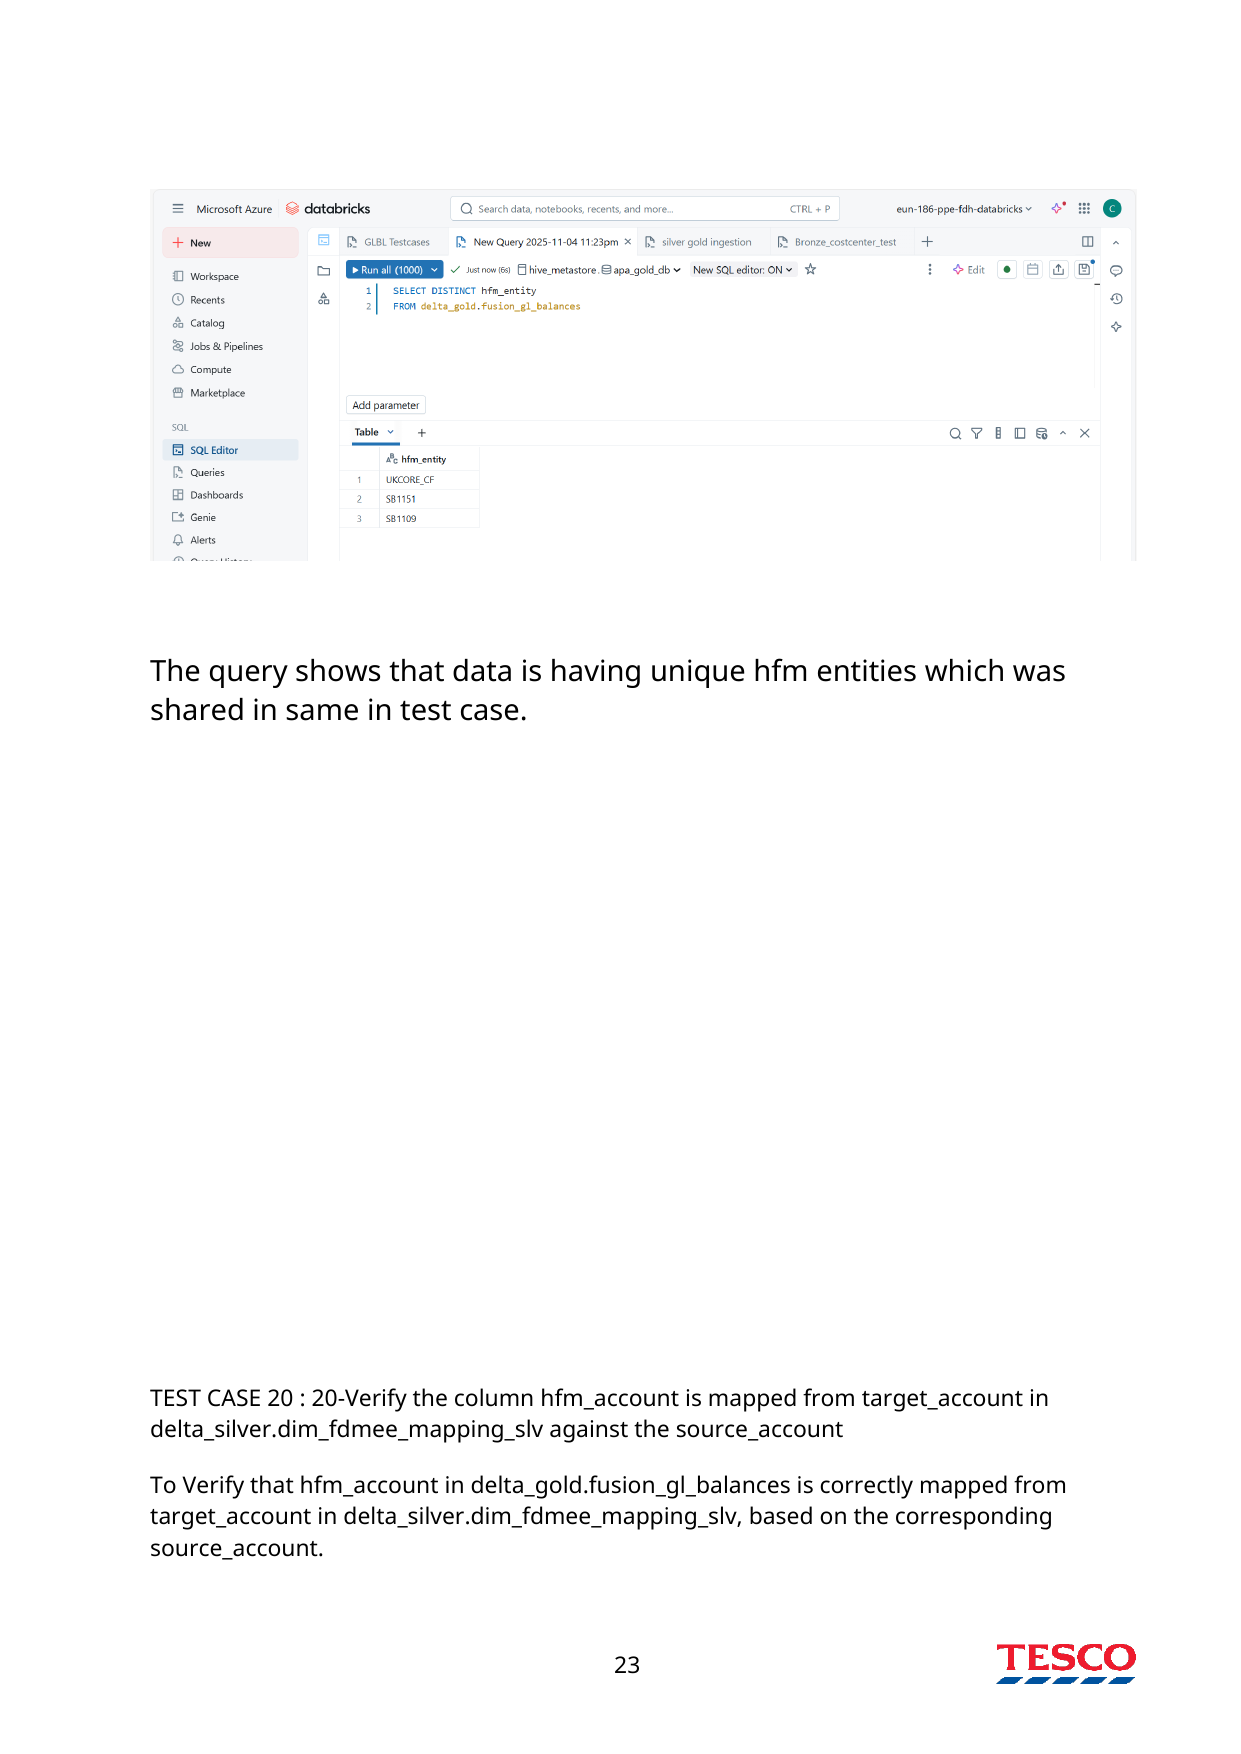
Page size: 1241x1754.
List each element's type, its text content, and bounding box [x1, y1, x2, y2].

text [150, 1469, 1137, 1563]
text The query shows that data is having unique hfm entities which was shared in same in test case. [150, 650, 1137, 729]
picture [994, 1643, 1137, 1685]
picture [150, 189, 1137, 561]
text TEST CASE 20 : 20-Verify the column hfm_account is mapped from target_account in delta_silver.dim_fdmee_mapping_slv against the source_account [150, 1381, 1137, 1444]
